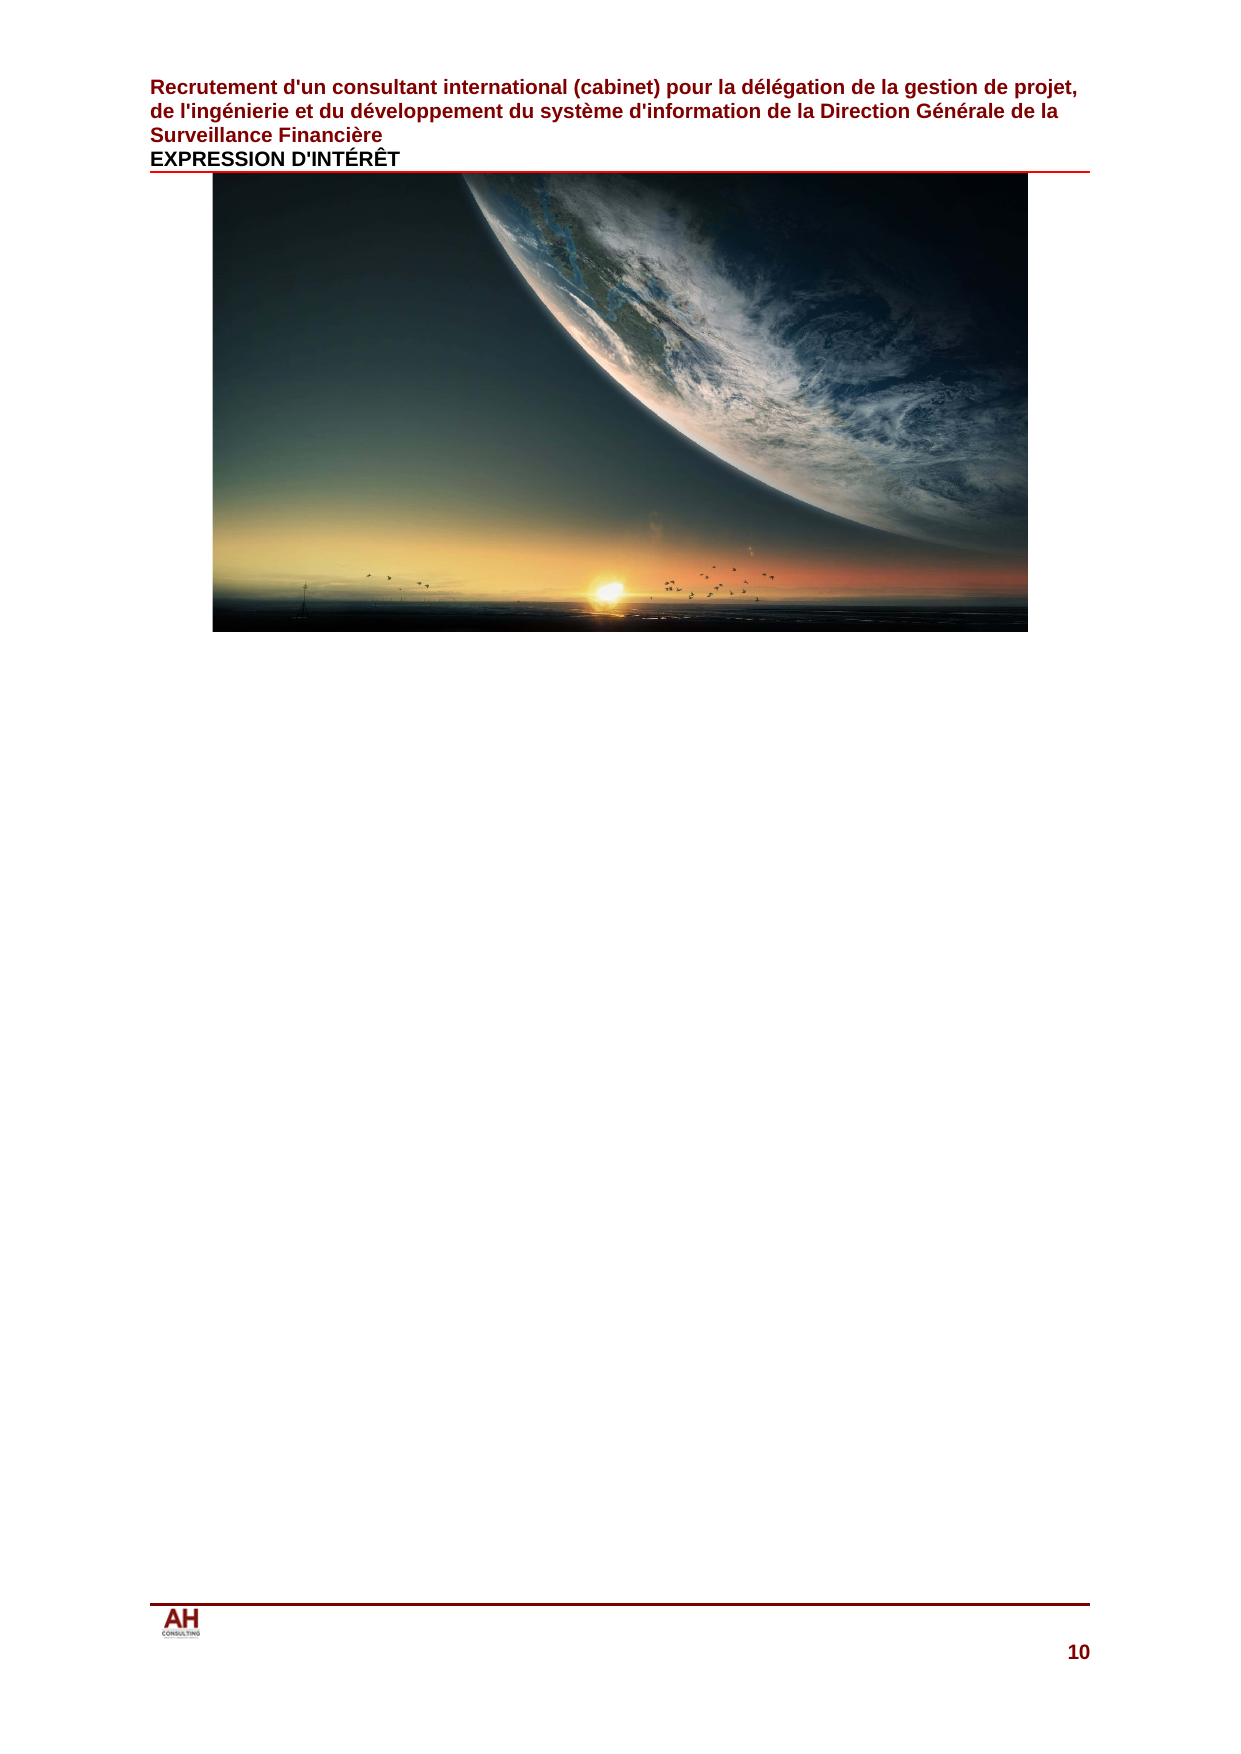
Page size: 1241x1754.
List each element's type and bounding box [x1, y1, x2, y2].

picture [212, 173, 1028, 632]
picture [160, 1607, 202, 1640]
